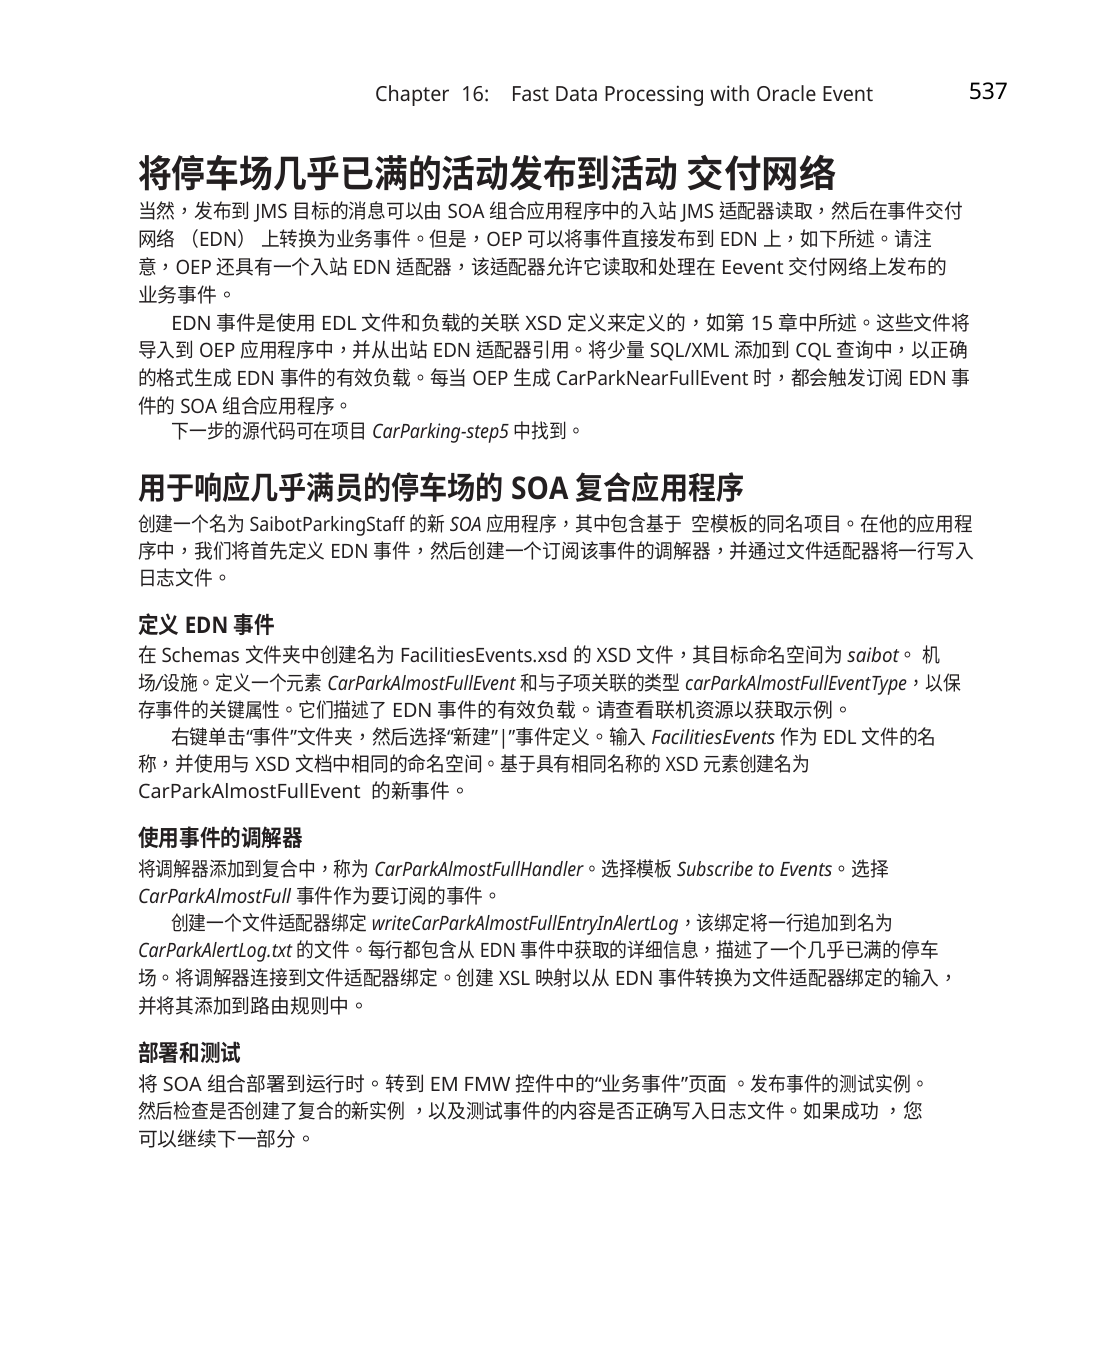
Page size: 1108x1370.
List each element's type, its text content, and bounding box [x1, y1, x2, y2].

text 将 SOA 组合部署到运行时。转到 EM FMW 控件中的“业务事件”页面 。发布事件的测试实例。然后检查是否创建了复合的新实例 ，以及测试事件的内容是否正确写入日志文件。如果成功 ，您可以继续下一部分。 [138, 1070, 931, 1152]
text 将调解器添加到复合中，称为 CarParkAlmostFullHandler。选择模板 Subscribe to Events。选择 CarParkAlmostFull 事件作为要订阅的事件。 [138, 855, 974, 909]
subtitle 将停车场几乎已满的活动发布到活动 交付网络 [138, 148, 971, 197]
subtitle 定义 EDN 事件 [138, 609, 1107, 640]
text 下一步的源代码可在项目 CarParking-step5 中找到。 [171, 420, 1107, 443]
text 创建一个文件适配器绑定 writeCarParkAlmostFullEntryInAlertLog，该绑定将一行追加到名为 CarParkAlertLog.txt 的文件。每行都包含从 EDN 事件中获取的详细信息，描述了一个几乎已满的停车场。将调解器连接到文件适配器绑定。创建 XSL 映射以从 EDN 事件转换为文件适配器绑定的输入，并将其添加到路由规则中。 [138, 909, 971, 1019]
text 当然，发布到 JMS 目标的消息可以由 SOA 组合应用程序中的入站 JMS 适配器读取，然后在事件交付网络 （EDN） 上转换为业务事件。但是，OEP 可以将事件直接发布到 EDN 上，如下所述。请注意，OEP 还具有一个入站 EDN 适配器，该适配器允许它读取和处理在 Eevent 交付网络上发布的业务事件。 [138, 198, 965, 308]
subtitle 使用事件的调解器 [138, 822, 1107, 853]
text EDN 事件是使用 EDL 文件和负载的关联 XSD 定义来定义的，如第 15 章中所述。这些文件将导入到 OEP 应用程序中，并从出站 EDN 适配器引用。将少量 SQL/XML 添加到 CQL 查询中，以正确的格式生成 EDN 事件的有效负载。每当 OEP 生成 CarParkNearFullEvent 时，都会触发订阅 EDN 事件的 SOA 组合应用程序。 [138, 309, 974, 419]
text 右键单击“事件”文件夹，然后选择“新建”|”事件定义。输入 FacilitiesEvents 作为 EDL 文件的名称，并使用与 XSD 文档中相同的命名空间。基于具有相同名称的 XSD 元素创建名为 CarParkAlmostFullEvent 的新事件。 [138, 723, 957, 805]
text 在 Schemas 文件夹中创建名为 FacilitiesEvents.xsd 的 XSD 文件，其目标命名空间为 saibot。 机场/设施。定义一个元素 CarParkAlmostFullEvent 和与子项关联的类型 carParkAlmostFullEventType，以保存事件的关键属性。它们描述了 EDN 事件的有效负载。请查看联机资源以获取示例。 [138, 642, 971, 723]
text 创建一个名为 SaibotParkingStaff 的新 SOA 应用程序，其中包含基于 空模板的同名项目。在他的应用程序中，我们将首先定义 EDN 事件，然后创建一个订阅该事件的调解器，并通过文件适配器将一行写入日志文件。 [138, 510, 974, 591]
subtitle 用于响应几乎满员的停车场的 SOA 复合应用程序 [138, 467, 971, 508]
subtitle 部署和测试 [138, 1037, 1107, 1068]
